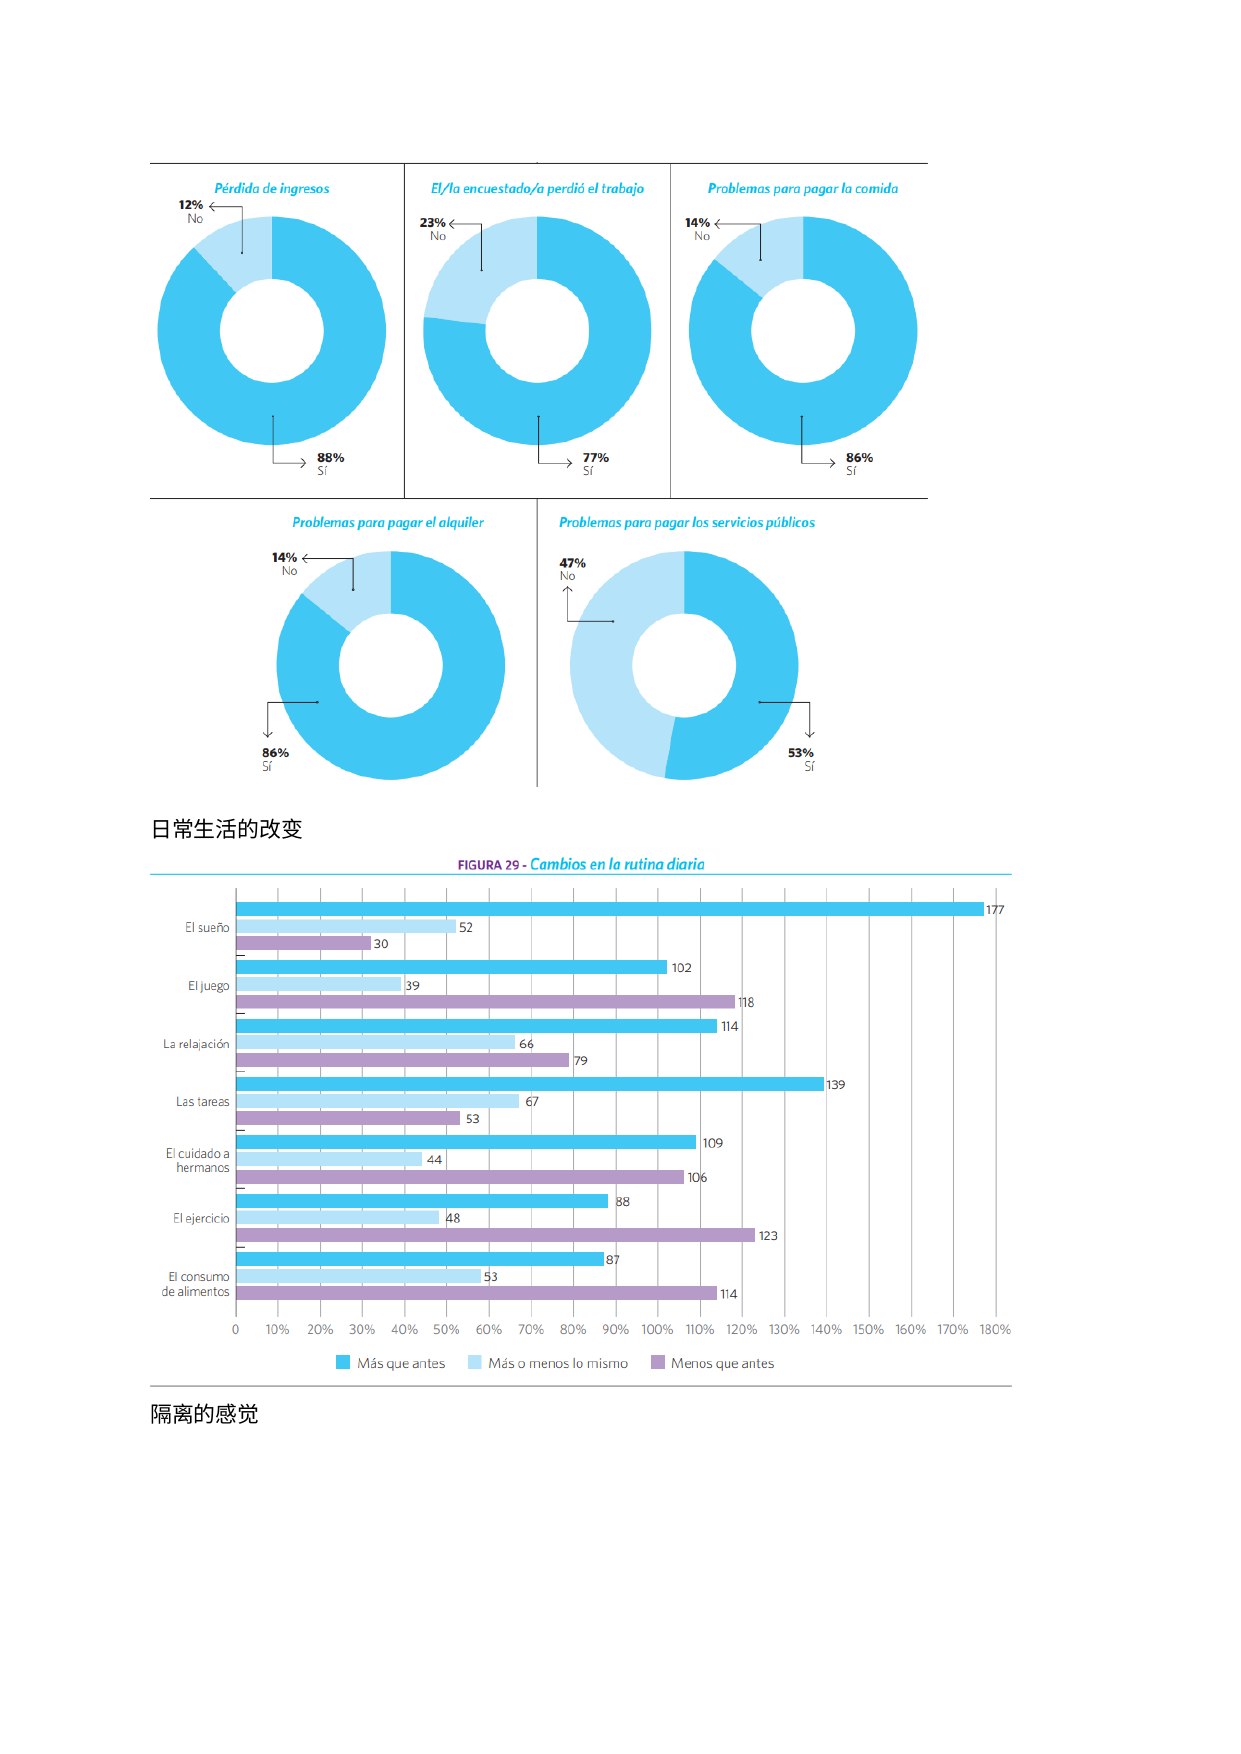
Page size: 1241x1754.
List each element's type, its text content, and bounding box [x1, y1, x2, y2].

picture [150, 844, 1023, 1387]
text 隔离的感觉 [150, 1397, 1090, 1429]
picture [150, 162, 934, 787]
text 日常生活的改变 [150, 812, 1090, 844]
